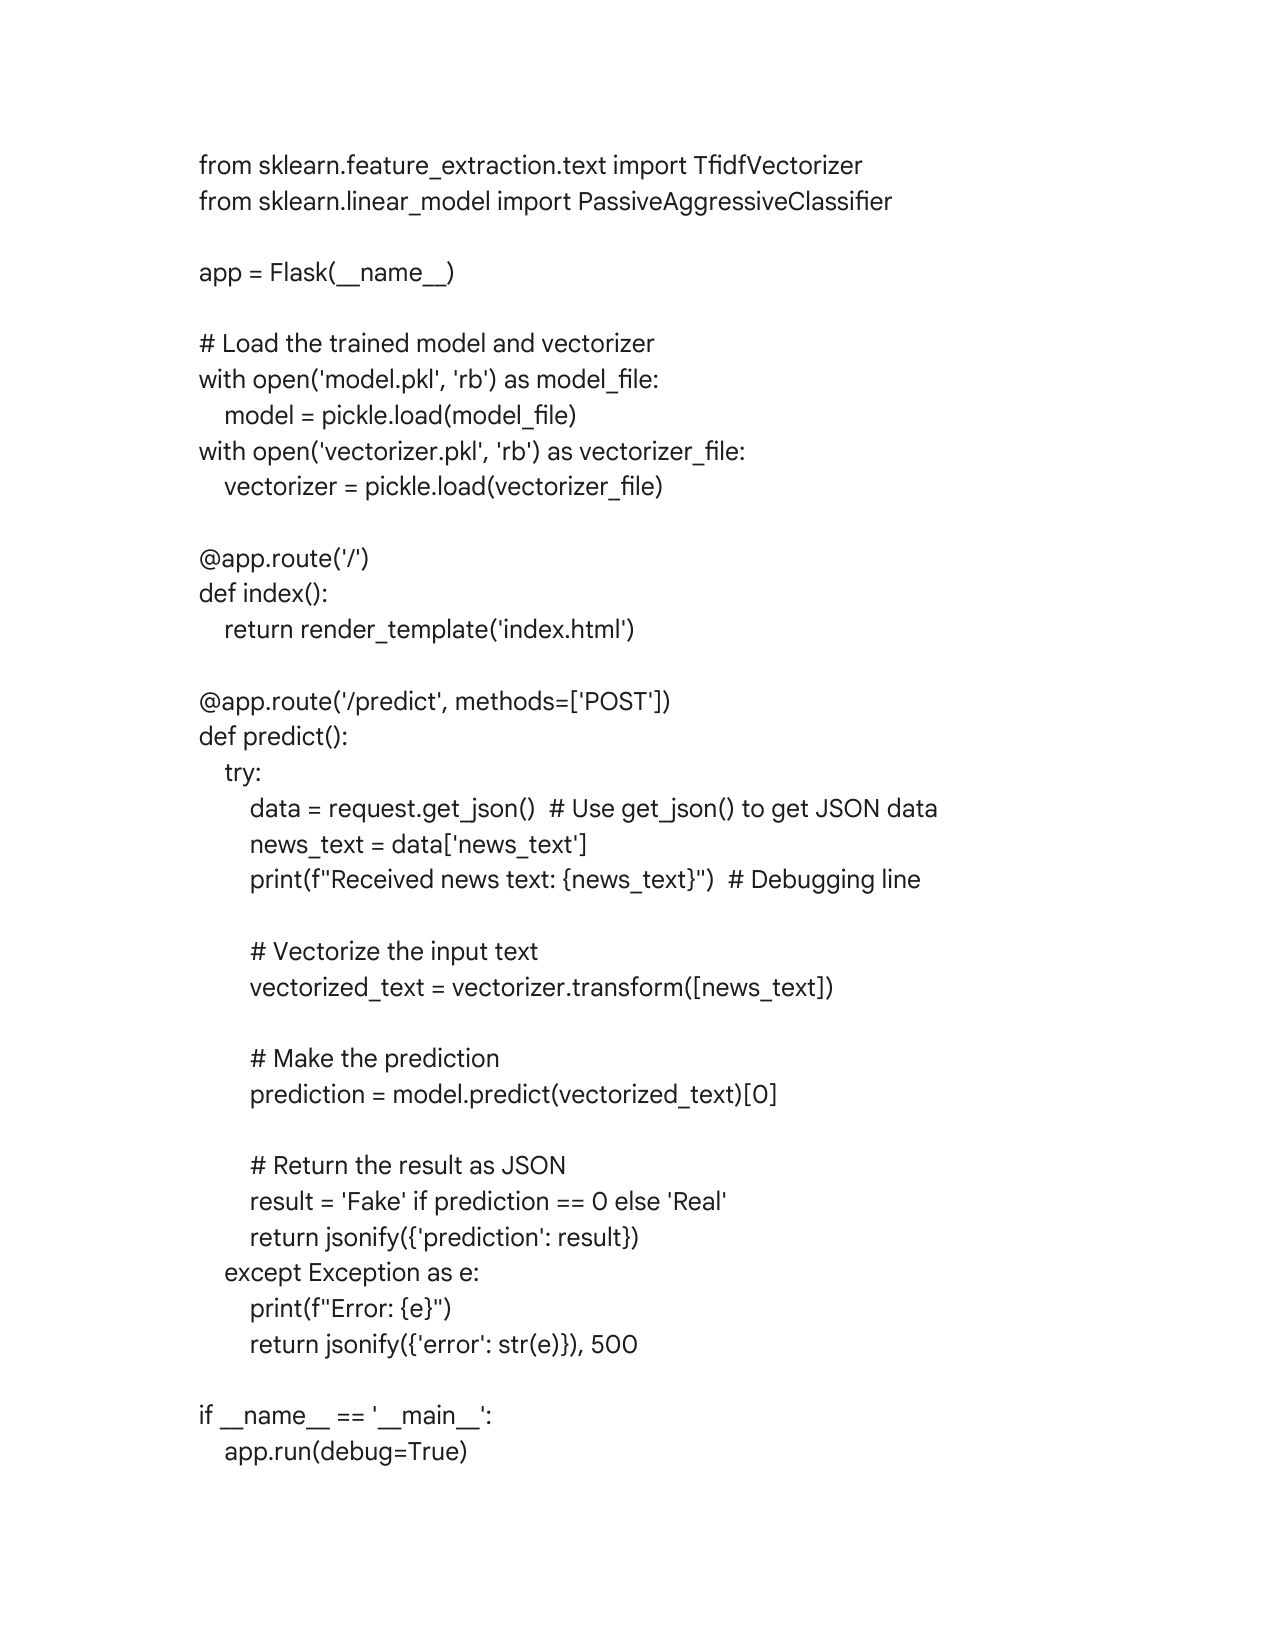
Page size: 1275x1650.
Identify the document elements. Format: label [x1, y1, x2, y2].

list [161, 150, 1125, 1468]
